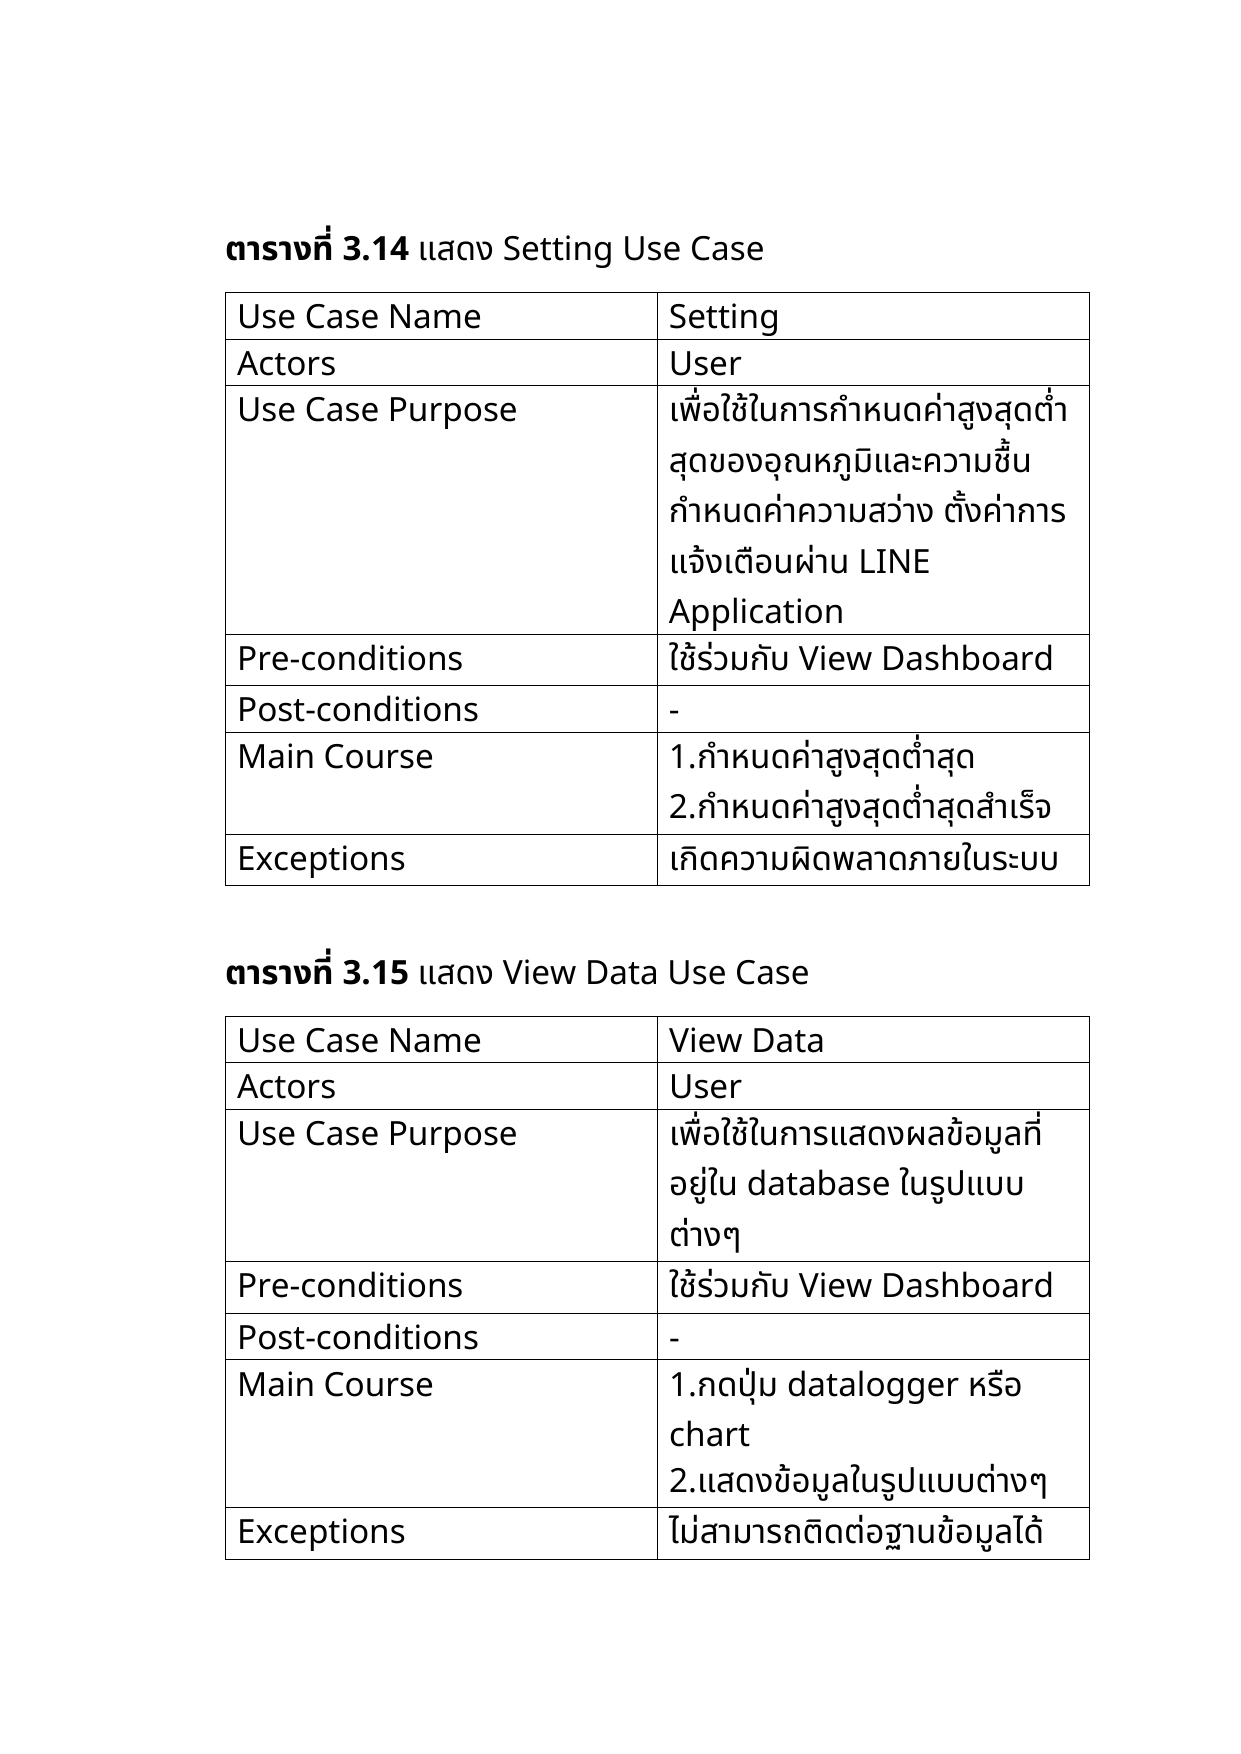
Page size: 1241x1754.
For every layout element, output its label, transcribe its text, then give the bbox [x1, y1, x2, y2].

table_cell Post-conditions [226, 1314, 657, 1359]
table_cell Pre-conditions [226, 1262, 657, 1313]
table_cell Actors [226, 340, 657, 385]
table_cell Main Course [226, 733, 657, 834]
table_cell Use Case Purpose [226, 386, 657, 633]
table_header Use Case Name [226, 1017, 657, 1062]
table_header Use Case Name [226, 293, 657, 339]
table_cell Exceptions [226, 835, 657, 885]
table_cell Actors [226, 1063, 657, 1109]
table_cell 1.กดปุ่ม datalogger หรือ chart 2.แสดงข้อมูลในรูปแบบต่างๆ [658, 1360, 1089, 1507]
table_cell Main Course [226, 1360, 657, 1507]
table_cell Pre-conditions [226, 635, 657, 685]
table_cell User [658, 1063, 1089, 1109]
table_cell Post-conditions [226, 686, 657, 732]
table_cell - [658, 686, 1089, 732]
table_cell เพื่อใช้ในการแสดงผลข้อมูลที่อยู่ใน database ในรูปแบบต่างๆ [658, 1110, 1089, 1261]
table_cell Exceptions [226, 1508, 657, 1558]
table_cell ใช้ร่วมกับ View Dashboard [658, 635, 1089, 685]
table_cell ใช้ร่วมกับ View Dashboard [658, 1262, 1089, 1313]
table_cell ไม่สามารถติดต่อฐานข้อมูลได้ [658, 1508, 1089, 1558]
table_cell - [658, 1314, 1089, 1359]
table_cell เกิดความผิดพลาดภายในระบบ [658, 835, 1089, 885]
table_header View Data [658, 1017, 1089, 1062]
text ตารางที่ 3.15 แสดง View Data Use Case [225, 948, 1090, 999]
table_cell เพื่อใช้ในการกำหนดค่าสูงสุดต่ำสุดของอุณหภูมิและความชื้น กำหนดค่าความสว่าง ตั้งค่าการแจ้งเตือนผ่าน LINE Application [658, 386, 1089, 633]
table_cell 1.กำหนดค่าสูงสุดต่ำสุด 2.กำหนดค่าสูงสุดต่ำสุดสำเร็จ [658, 733, 1089, 834]
text ตารางที่ 3.14 แสดง Setting Use Case [225, 225, 1090, 276]
table_cell User [658, 340, 1089, 385]
table_cell Use Case Purpose [226, 1110, 657, 1261]
table_header Setting [658, 293, 1089, 339]
